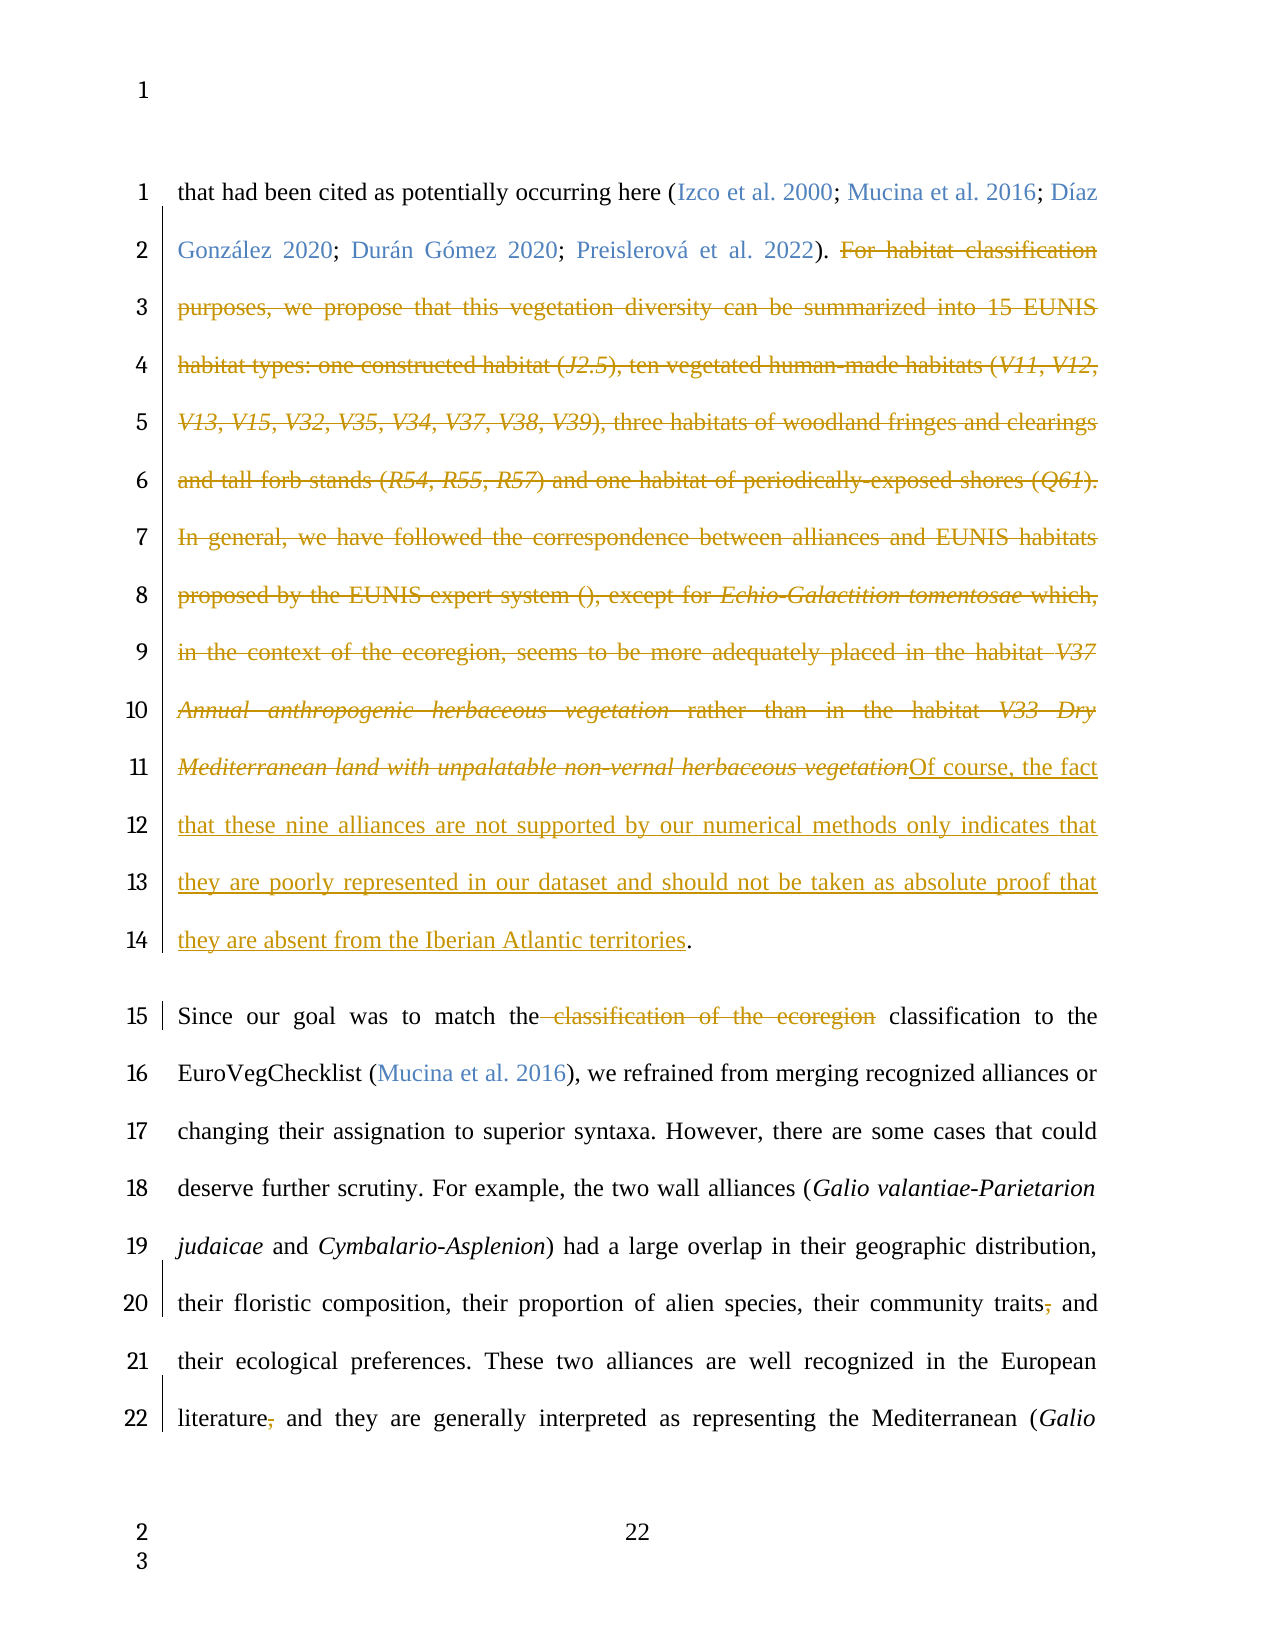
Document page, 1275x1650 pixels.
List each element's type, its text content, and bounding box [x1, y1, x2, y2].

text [177, 177, 1098, 308]
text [177, 1001, 1098, 1432]
